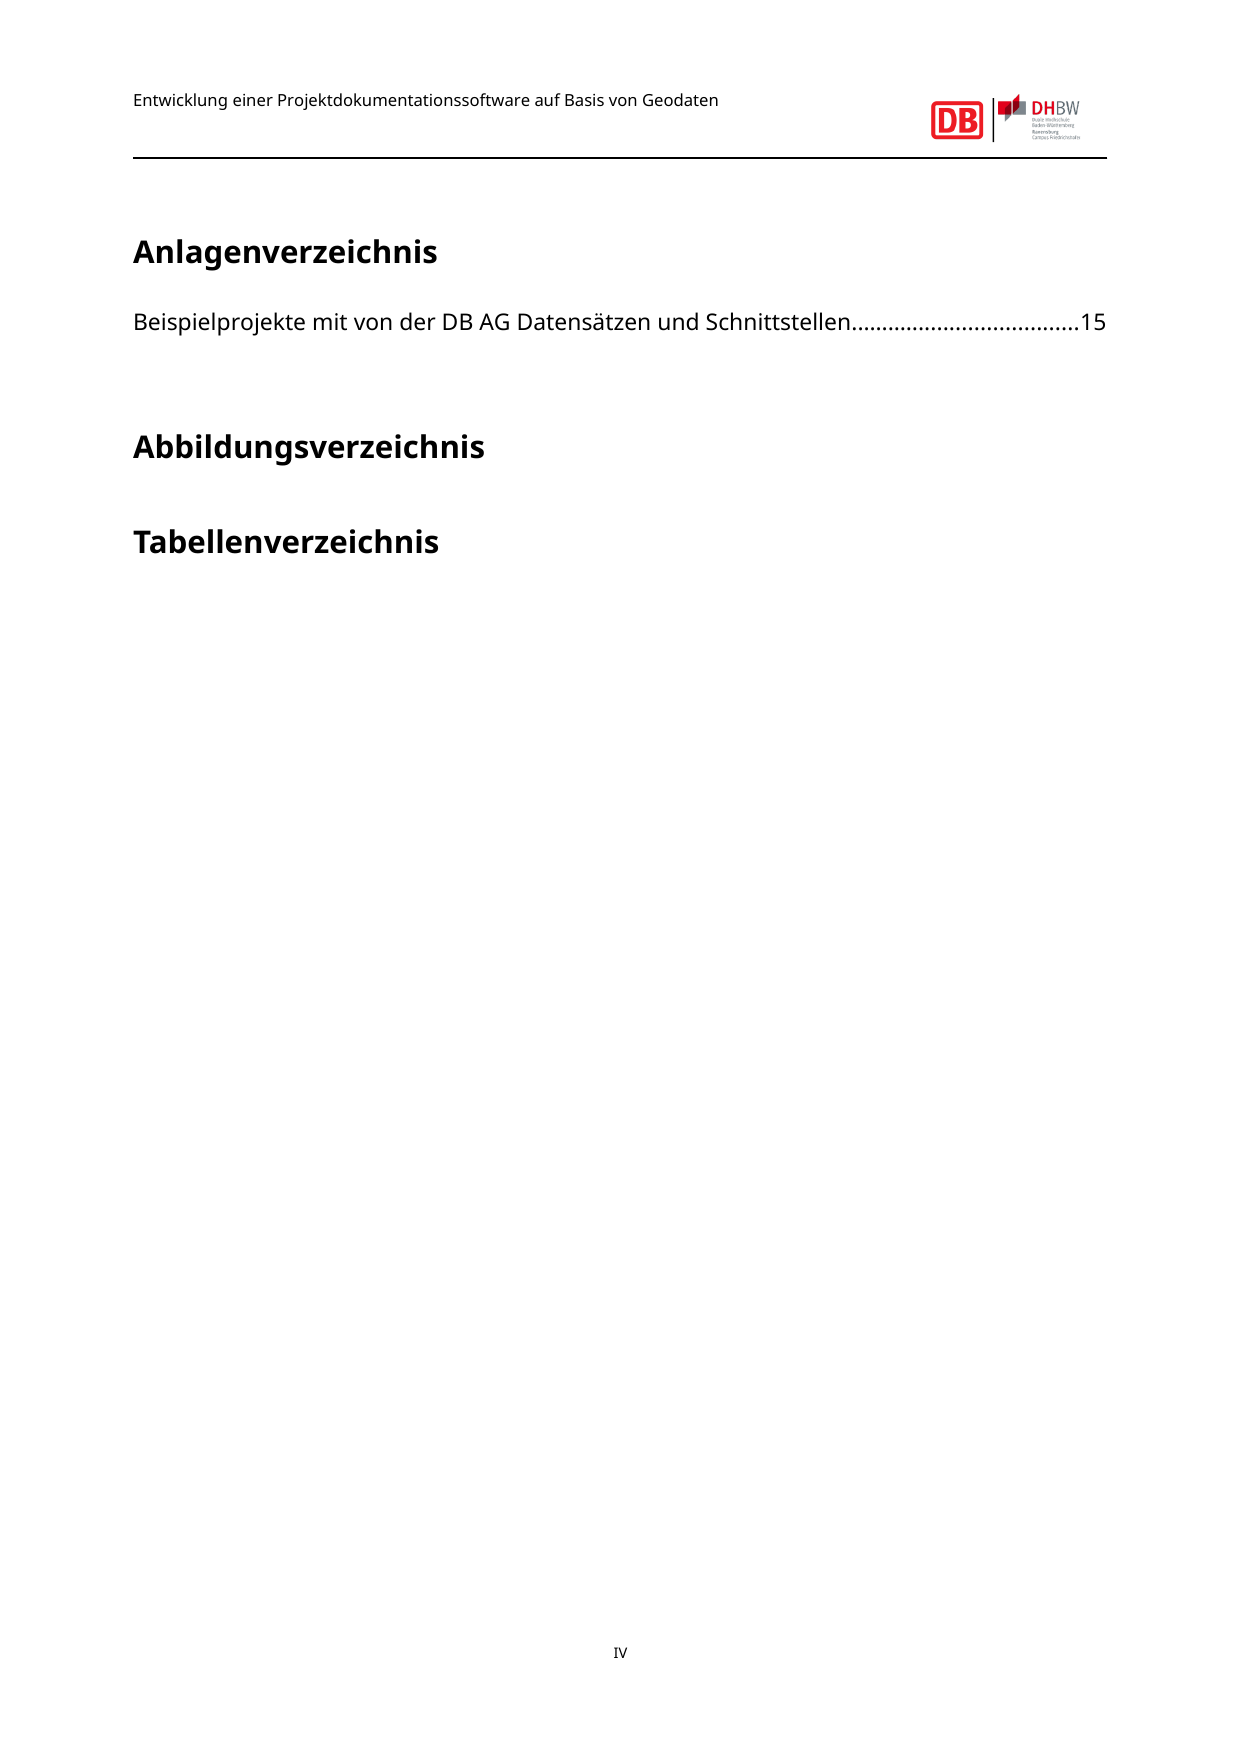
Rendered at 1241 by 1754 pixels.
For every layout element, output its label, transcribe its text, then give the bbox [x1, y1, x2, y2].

picture [931, 101, 984, 140]
subtitle Tabellenverzeichnis [133, 520, 1107, 562]
subtitle Abbildungsverzeichnis [133, 425, 1107, 467]
subtitle Anlagenverzeichnis [133, 229, 1107, 272]
text Beispielprojekte mit von der DB AG Datensätzen und Schnittstellen 12 [133, 306, 1107, 337]
picture [998, 94, 1081, 140]
